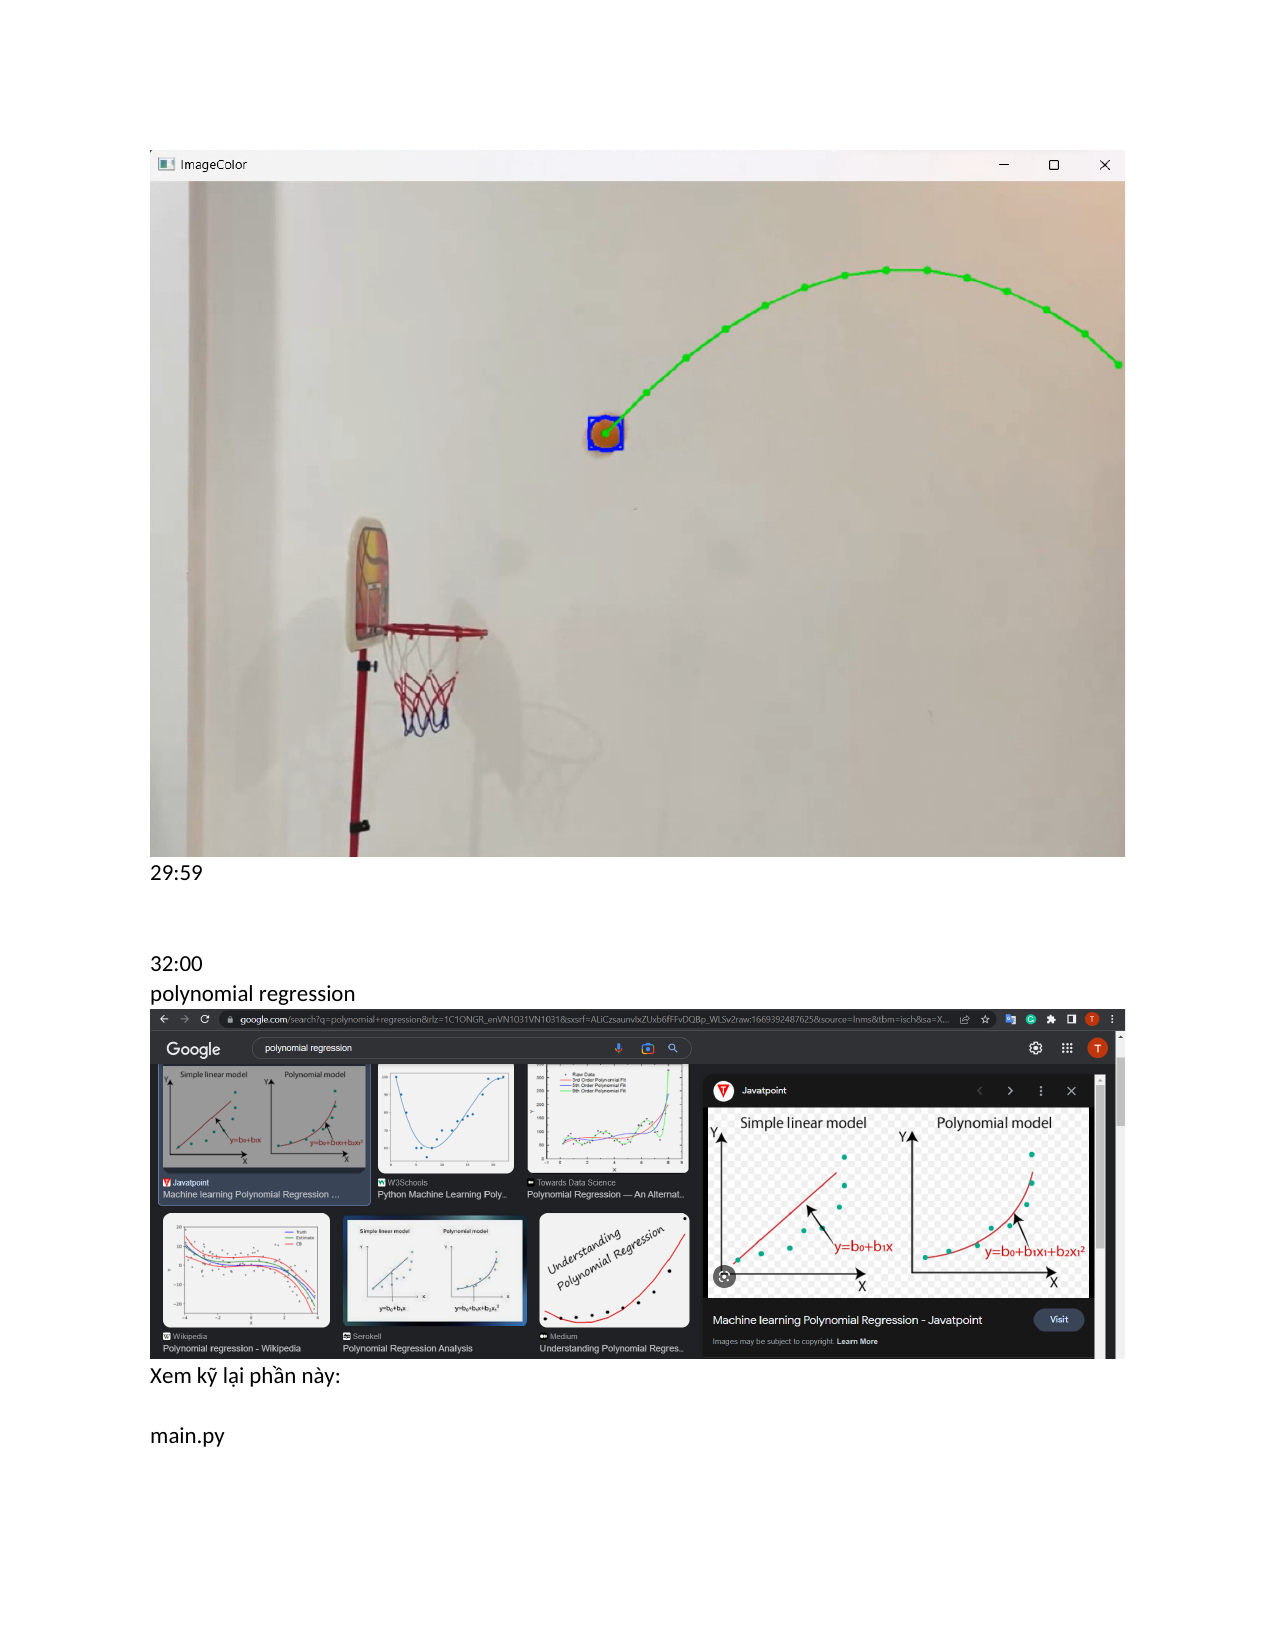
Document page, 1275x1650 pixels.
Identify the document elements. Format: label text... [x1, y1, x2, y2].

picture [150, 150, 1125, 857]
text 32:00 [150, 949, 1125, 977]
text Xem kỹ lại phần này: [150, 1361, 1125, 1389]
text polynomial regression [150, 979, 1125, 1007]
text main.py [150, 1421, 1125, 1449]
text 29:59 [150, 858, 1125, 886]
picture [150, 1009, 1125, 1359]
